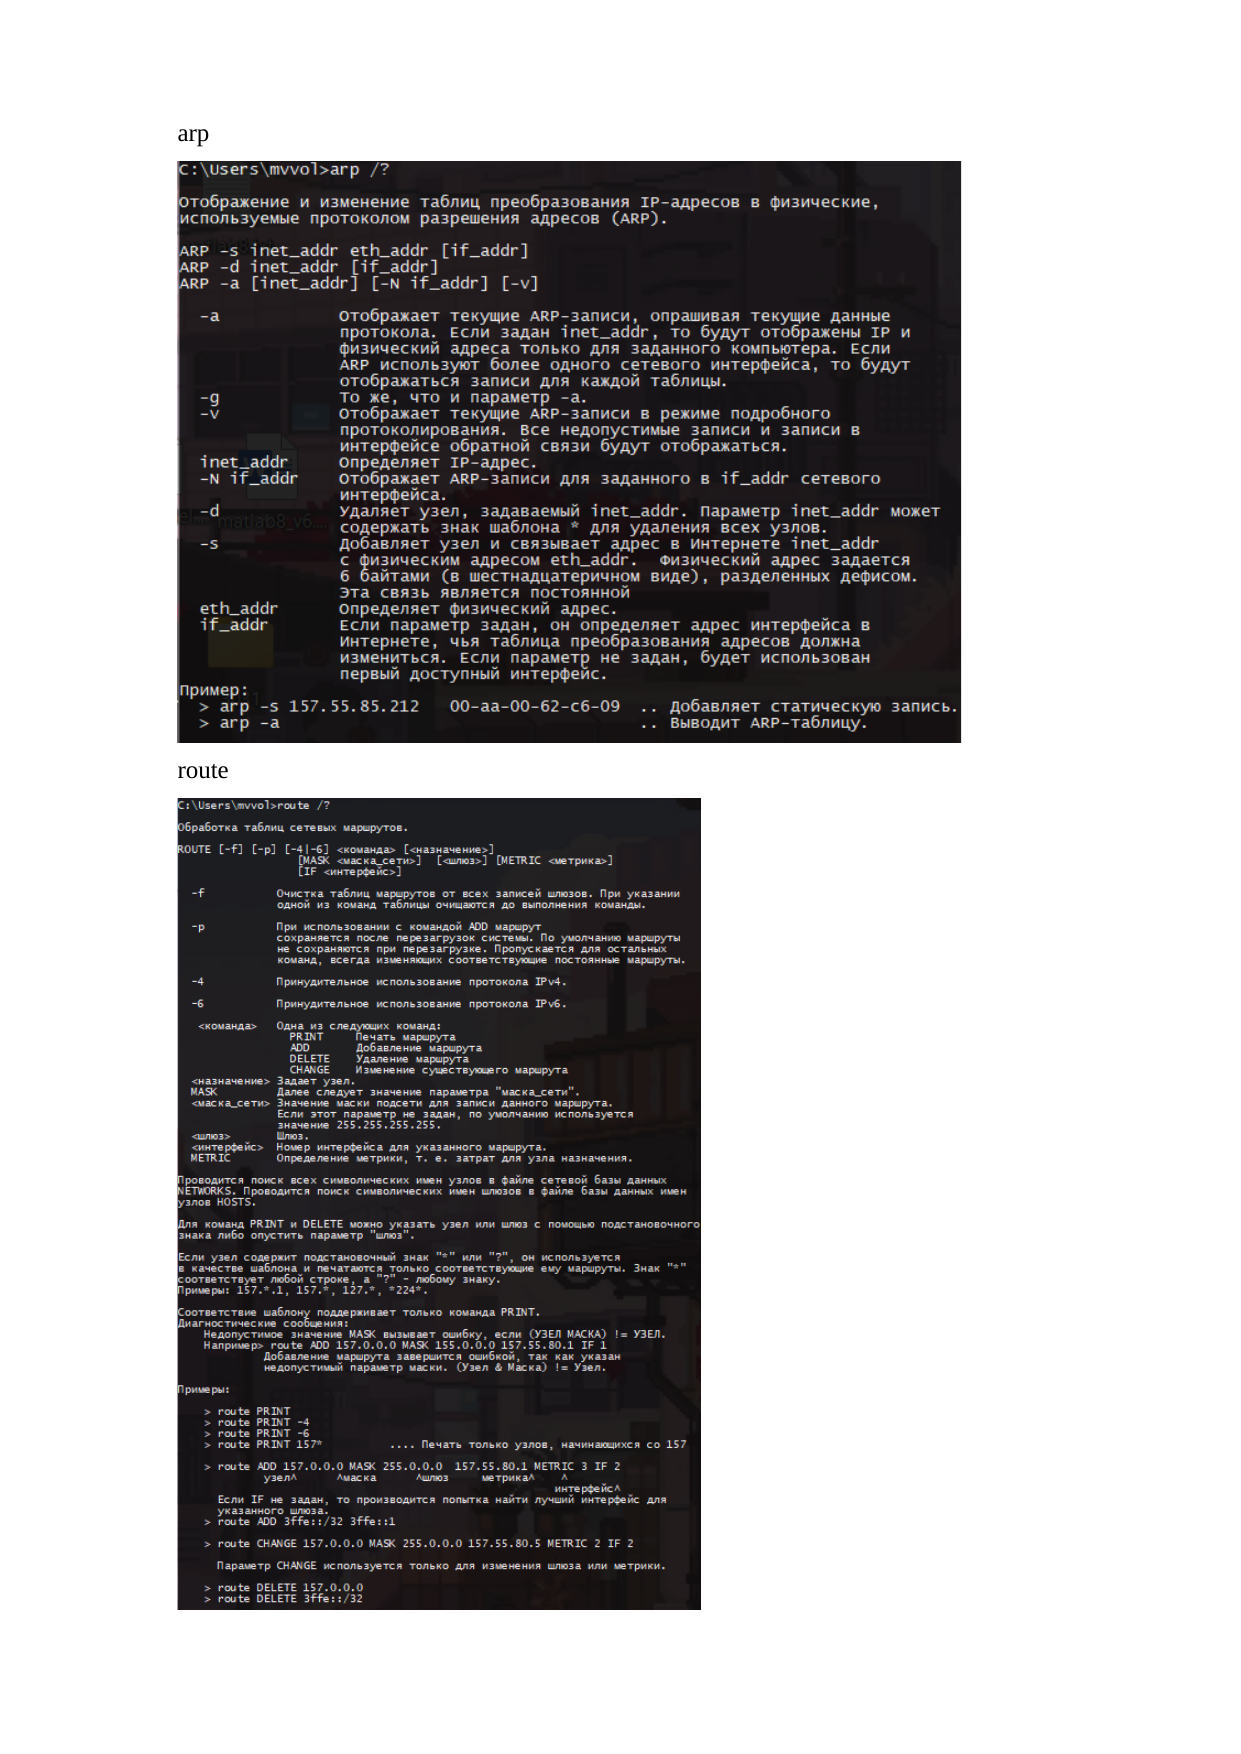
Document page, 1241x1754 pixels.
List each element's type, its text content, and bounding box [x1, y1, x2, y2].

text arp [177, 118, 1152, 147]
picture [177, 798, 701, 1610]
text route [177, 756, 1152, 784]
picture [177, 161, 962, 743]
